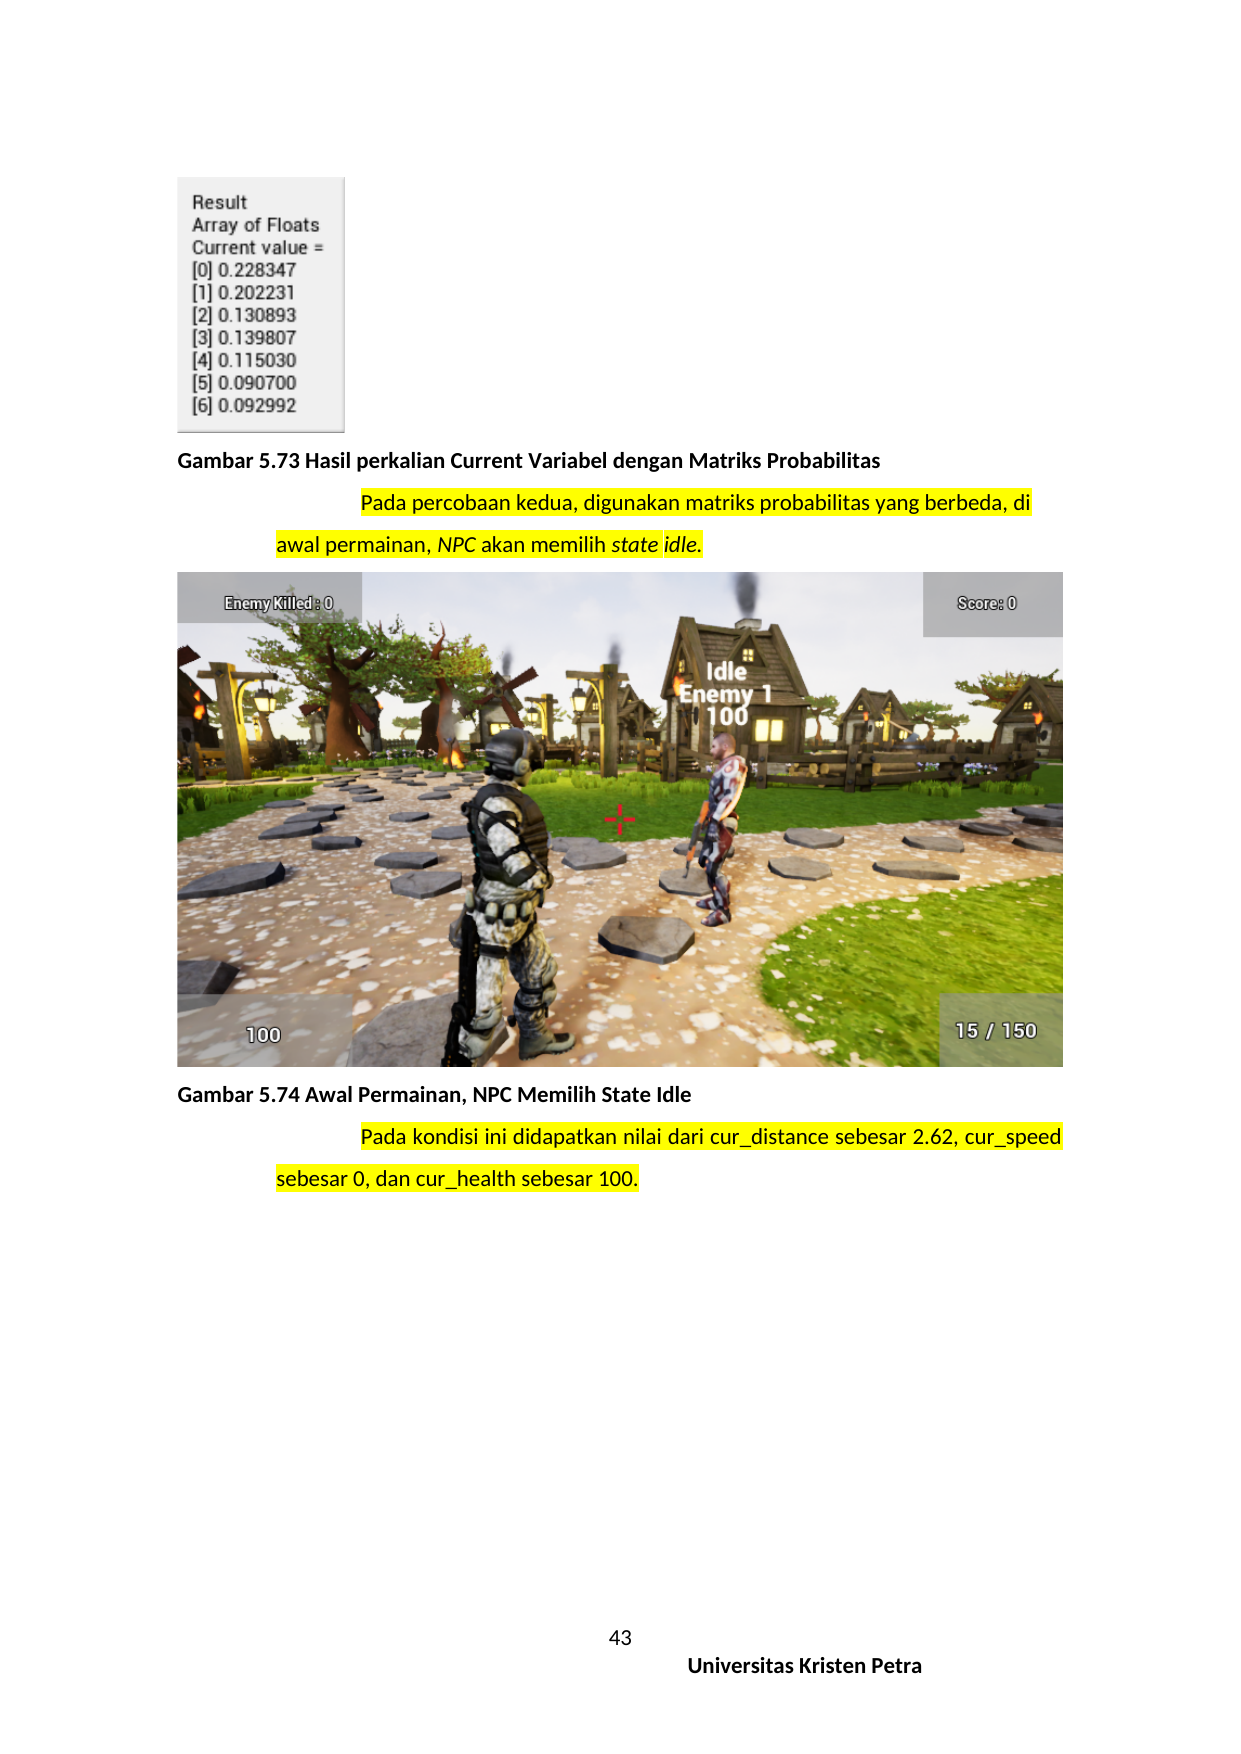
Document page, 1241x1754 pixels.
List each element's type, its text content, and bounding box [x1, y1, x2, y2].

text Pada percobaan kedua, digunakan matriks probabilitas yang berbeda, di awal permainan, NPC akan memilih state idle. [276, 488, 1063, 558]
text Gambar . Awal Permainan, NPC Memilih State Idle [177, 1080, 1063, 1108]
picture [177, 572, 1063, 1067]
picture [177, 177, 345, 433]
text Pada kondisi ini didapatkan nilai dari cur_distance sebesar 2.62, cur_speed sebesar 0, dan cur_health sebesar 100. [276, 1122, 1063, 1192]
text Gambar . Hasil perkalian Current Variabel dengan Matriks Probabilitas [177, 446, 1063, 474]
